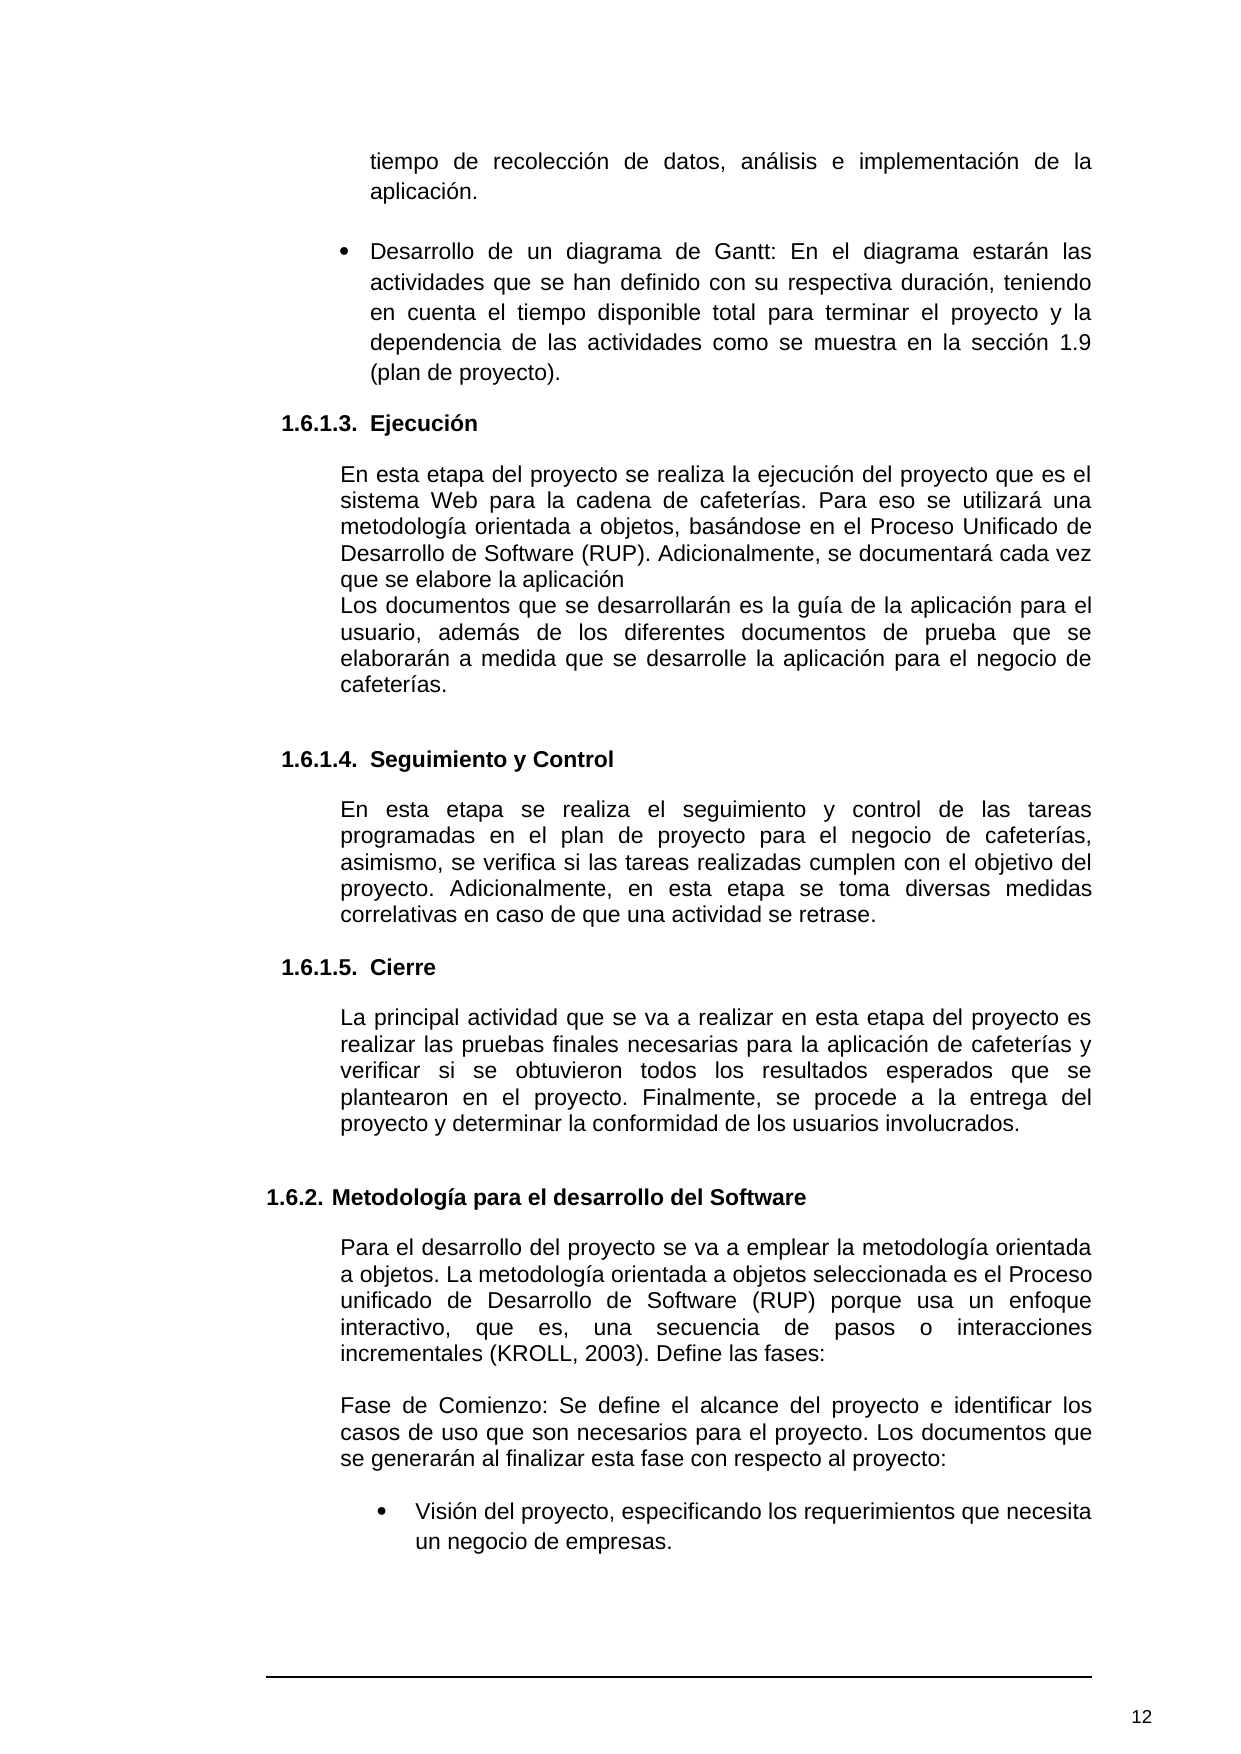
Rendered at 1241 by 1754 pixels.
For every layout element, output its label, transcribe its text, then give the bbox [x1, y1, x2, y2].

subtitle Control [281, 746, 1092, 772]
subtitle Metodología para el desarrollo del Software [266, 1184, 1092, 1210]
list Desarrollo de un diagrama de Gantt: En el diagrama estarán las actividades que se han definido con su respectiva duración, teniendo en cuenta el tiempo disponible total para terminar el proyecto. [340, 238, 1092, 386]
text En esta [340, 796, 1092, 928]
list Visión del proyecto, especificando los requerimientos que necesita un negocio de empresas. [378, 1498, 1092, 1554]
text En esta etapa del proyecto se realiza la utilizará una metodología orientada a objetos, basándose en el Proceso Unificado de Desarrollo de Software (RUP). [340, 461, 1092, 592]
text Los documentos que se desarrollarán es la guía de la aplicación para el usuario, además de los diferentes documentos de prueba que elaborarán a medida que se desarroll la aplicación para el negocio de cafeterías. [340, 592, 1092, 698]
text Fase de Comienzo: Se define el alcance del proyecto e identificar los casos de uso que son necesarios para el proyecto. Los documentos que se generarán al finalizar esta fase con respecto al proyecto: [340, 1392, 1092, 1472]
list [340, 148, 1092, 204]
text Para el desarrollo del proyecto se va a emplear la metodología orientada a objetos. La metodología orientada a objetos seleccionada es el Proceso unificado de Desarrollo de Software (RUP) porque usa un enfoque interactivo, que es, una secuencia de pasos o interacciones incrementales (KROLL, 2003). Define las fases: [340, 1234, 1092, 1366]
